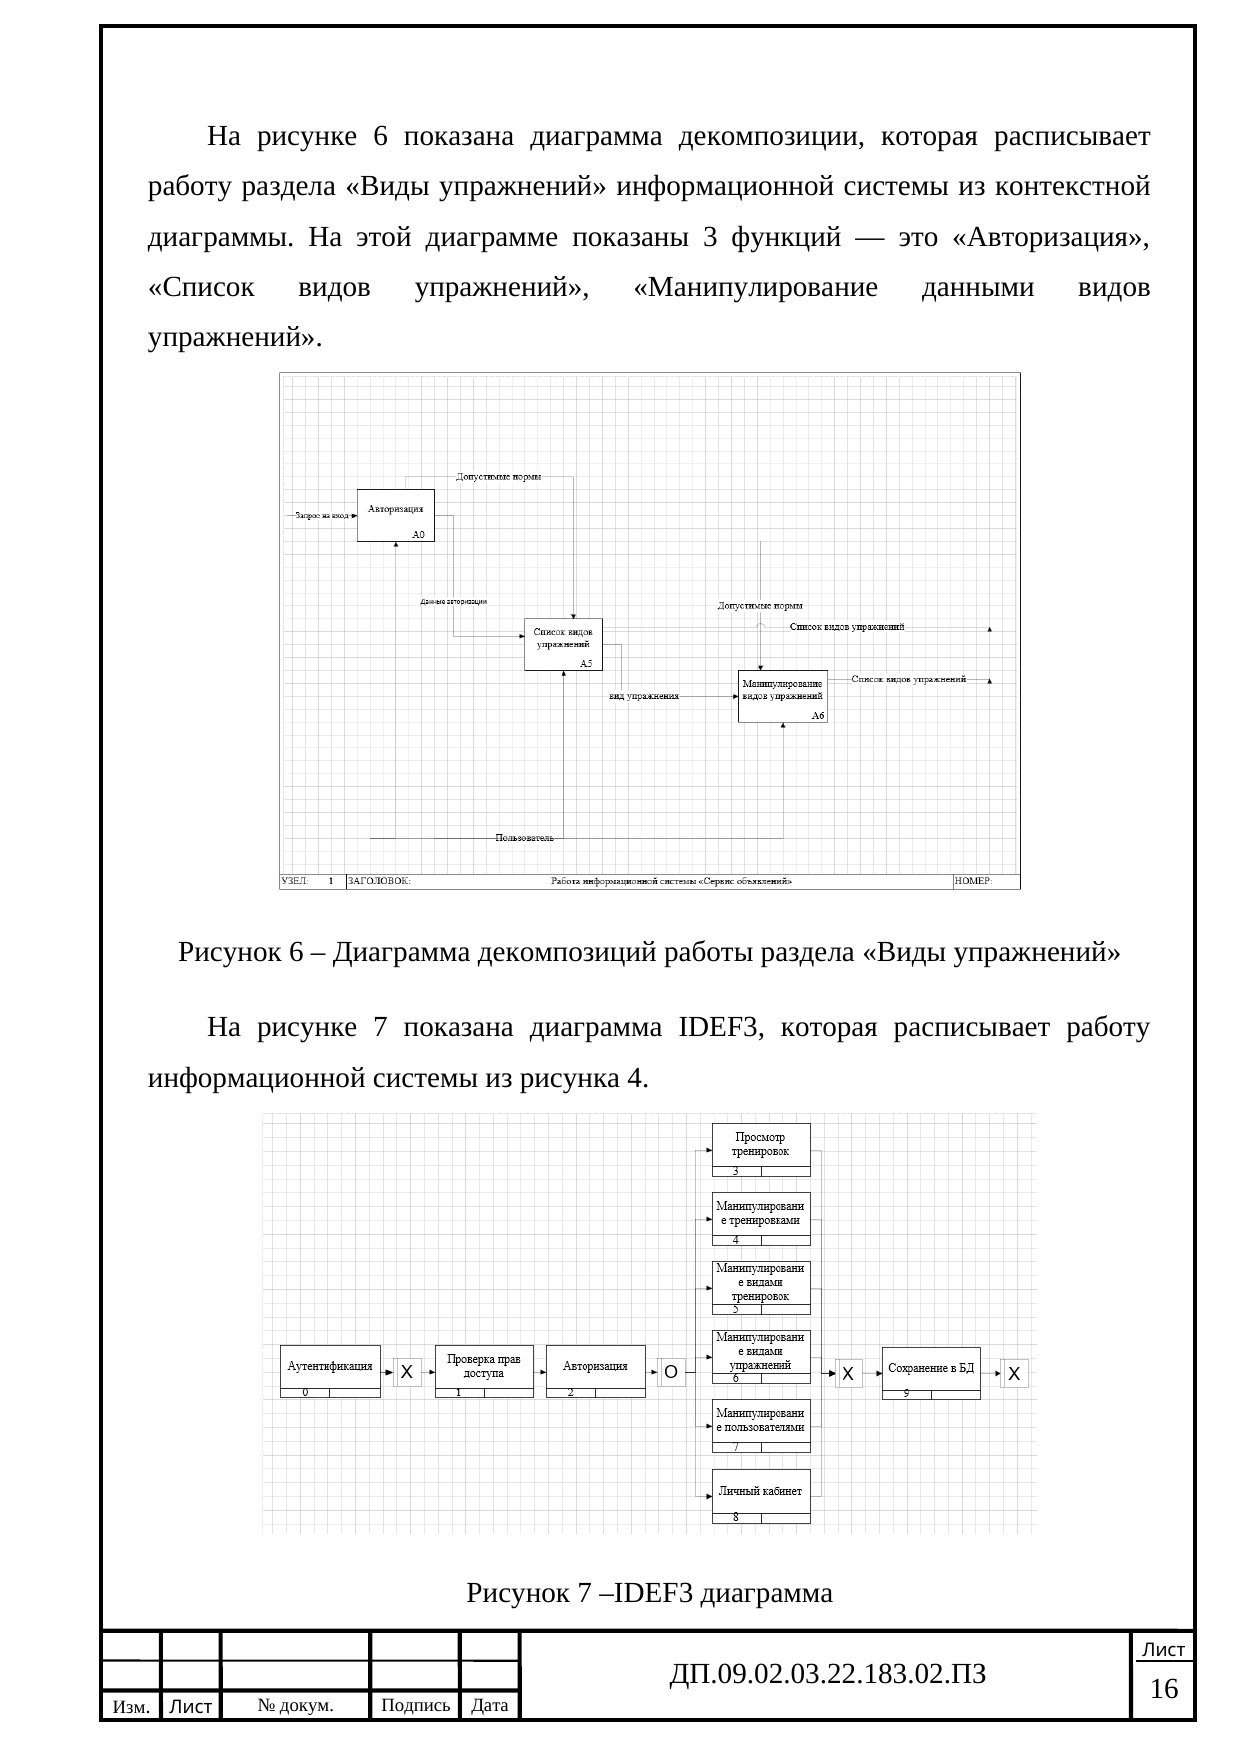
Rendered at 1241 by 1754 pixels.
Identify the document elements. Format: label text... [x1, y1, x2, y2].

text На рисунке 7 показана диаграмма IDEF3, которая расписывает работу информационной системы из рисунка 4. [148, 1009, 1152, 1093]
text Рисунок 6 – Диаграмма декомпозиций работы раздела «Виды упражнений» [118, 934, 1181, 968]
text На рисунке 6 показана диаграмма декомпозиции, которая расписывает работу раздела «Виды упражнений» информационной системы из контекстной диаграммы. На этой диаграмме показаны 3 функций — это «Авторизация», «Список видов упражнений», «Манипулирование данными видов упражнений». [148, 118, 1152, 353]
picture [277, 369, 1023, 893]
picture [262, 1110, 1038, 1534]
text Рисунок 7 –IDEF3 диаграмма [118, 1576, 1181, 1609]
